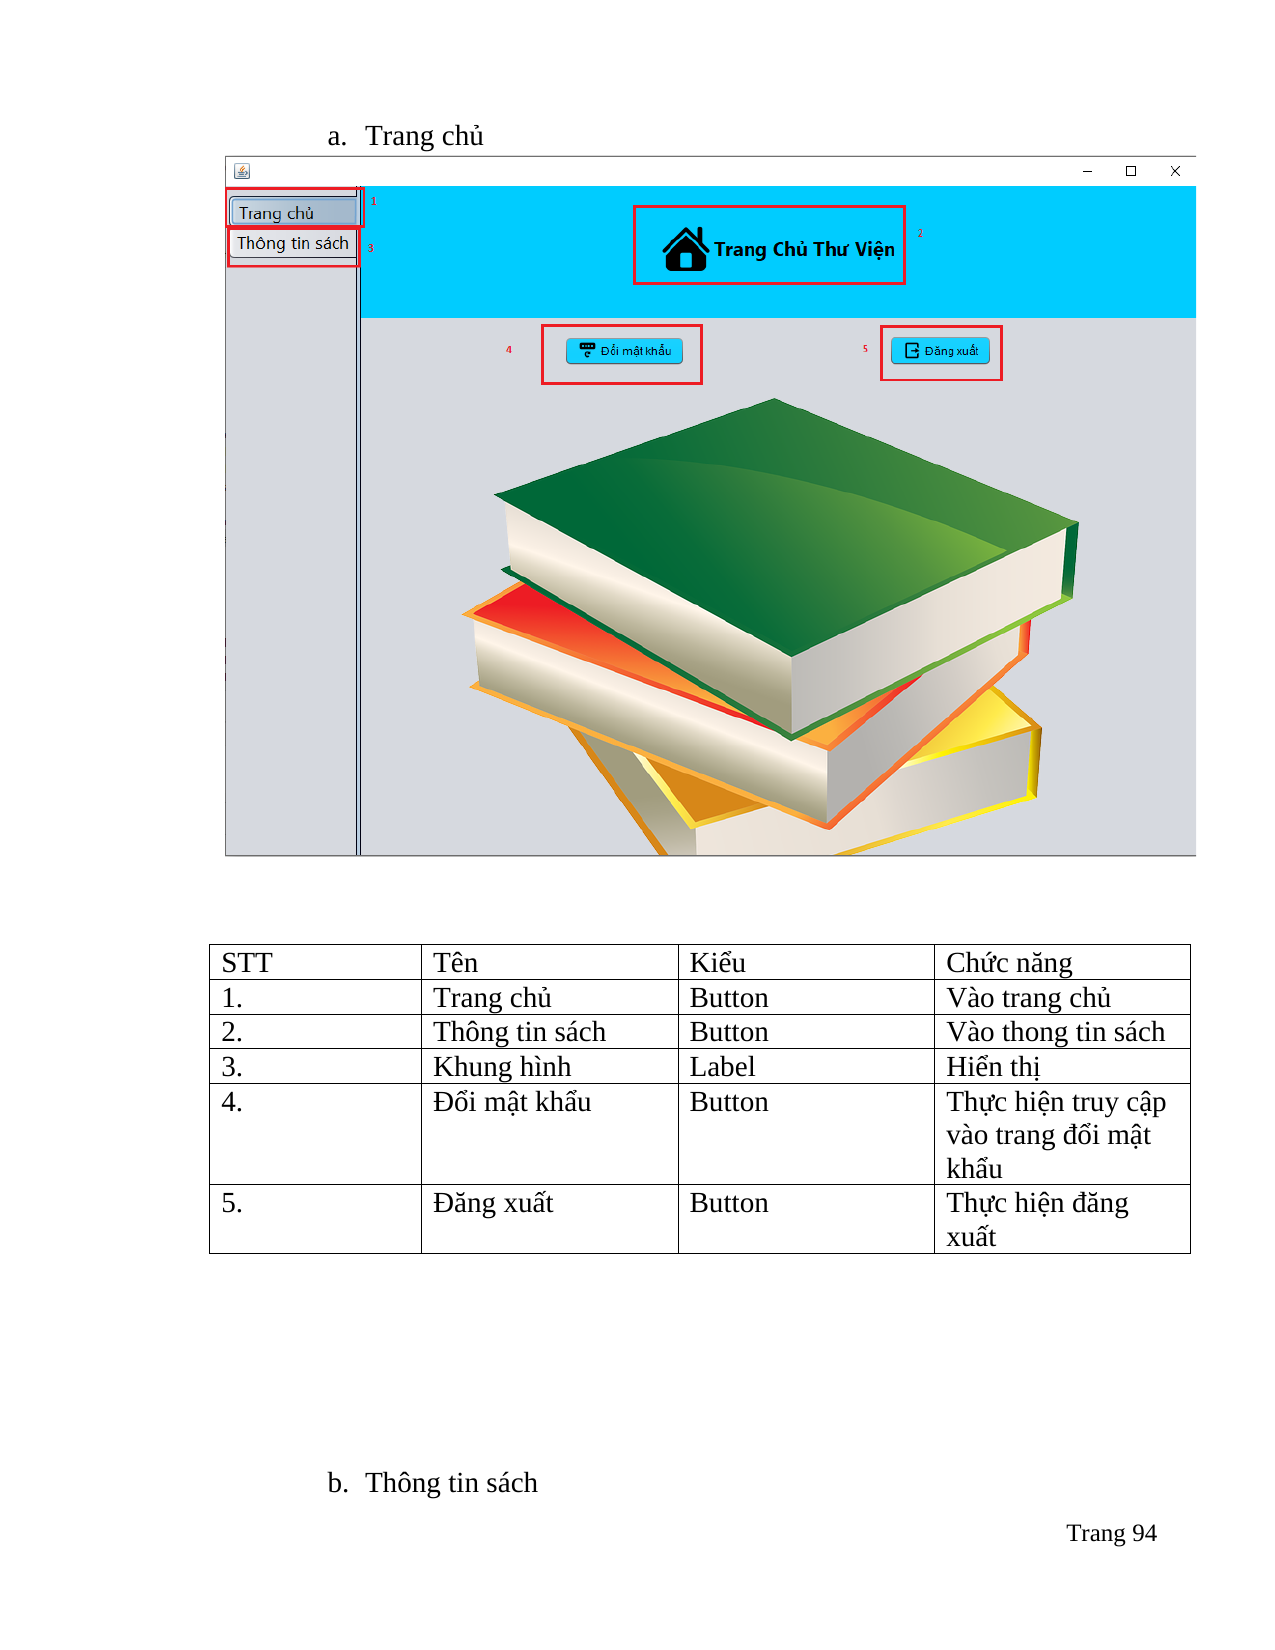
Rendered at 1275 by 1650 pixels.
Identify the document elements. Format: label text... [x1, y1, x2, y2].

list Thông tin sách [327, 1465, 1157, 1498]
table_cell 2. [210, 1015, 421, 1048]
table_cell 1. [210, 980, 421, 1013]
table_cell 3. [210, 1049, 421, 1083]
picture [634, 206, 905, 284]
table_header STT [210, 945, 421, 979]
table_cell Hiển thị [935, 1049, 1190, 1083]
table_cell Thực hiện đăng xuất [935, 1185, 1190, 1252]
table_cell Đổi mật khẩu [422, 1084, 678, 1184]
table_header Tên [422, 945, 678, 979]
table_cell Khung hình [422, 1049, 678, 1083]
table_cell Thực hiện truy cập vào trang đổi mật khẩu [935, 1084, 1190, 1184]
table_cell Vào thong tin sách [935, 1015, 1190, 1048]
table_header Kiểu [679, 945, 934, 979]
table_cell Button [679, 1185, 934, 1252]
list Trang chủ [327, 118, 1157, 152]
table_header Chức năng [935, 945, 1190, 979]
picture [224, 155, 1196, 856]
table_cell Đăng xuất [422, 1185, 678, 1252]
table_cell Button [679, 1015, 934, 1048]
table_cell Label [679, 1049, 934, 1083]
table_cell Thông tin sách [422, 1015, 678, 1048]
table_cell Button [679, 1084, 934, 1184]
table_cell Trang chủ [422, 980, 678, 1013]
table_cell 4. [210, 1084, 421, 1184]
table_cell 5. [210, 1185, 421, 1252]
table_cell Button [679, 980, 934, 1013]
table_cell Vào trang chủ [935, 980, 1190, 1013]
